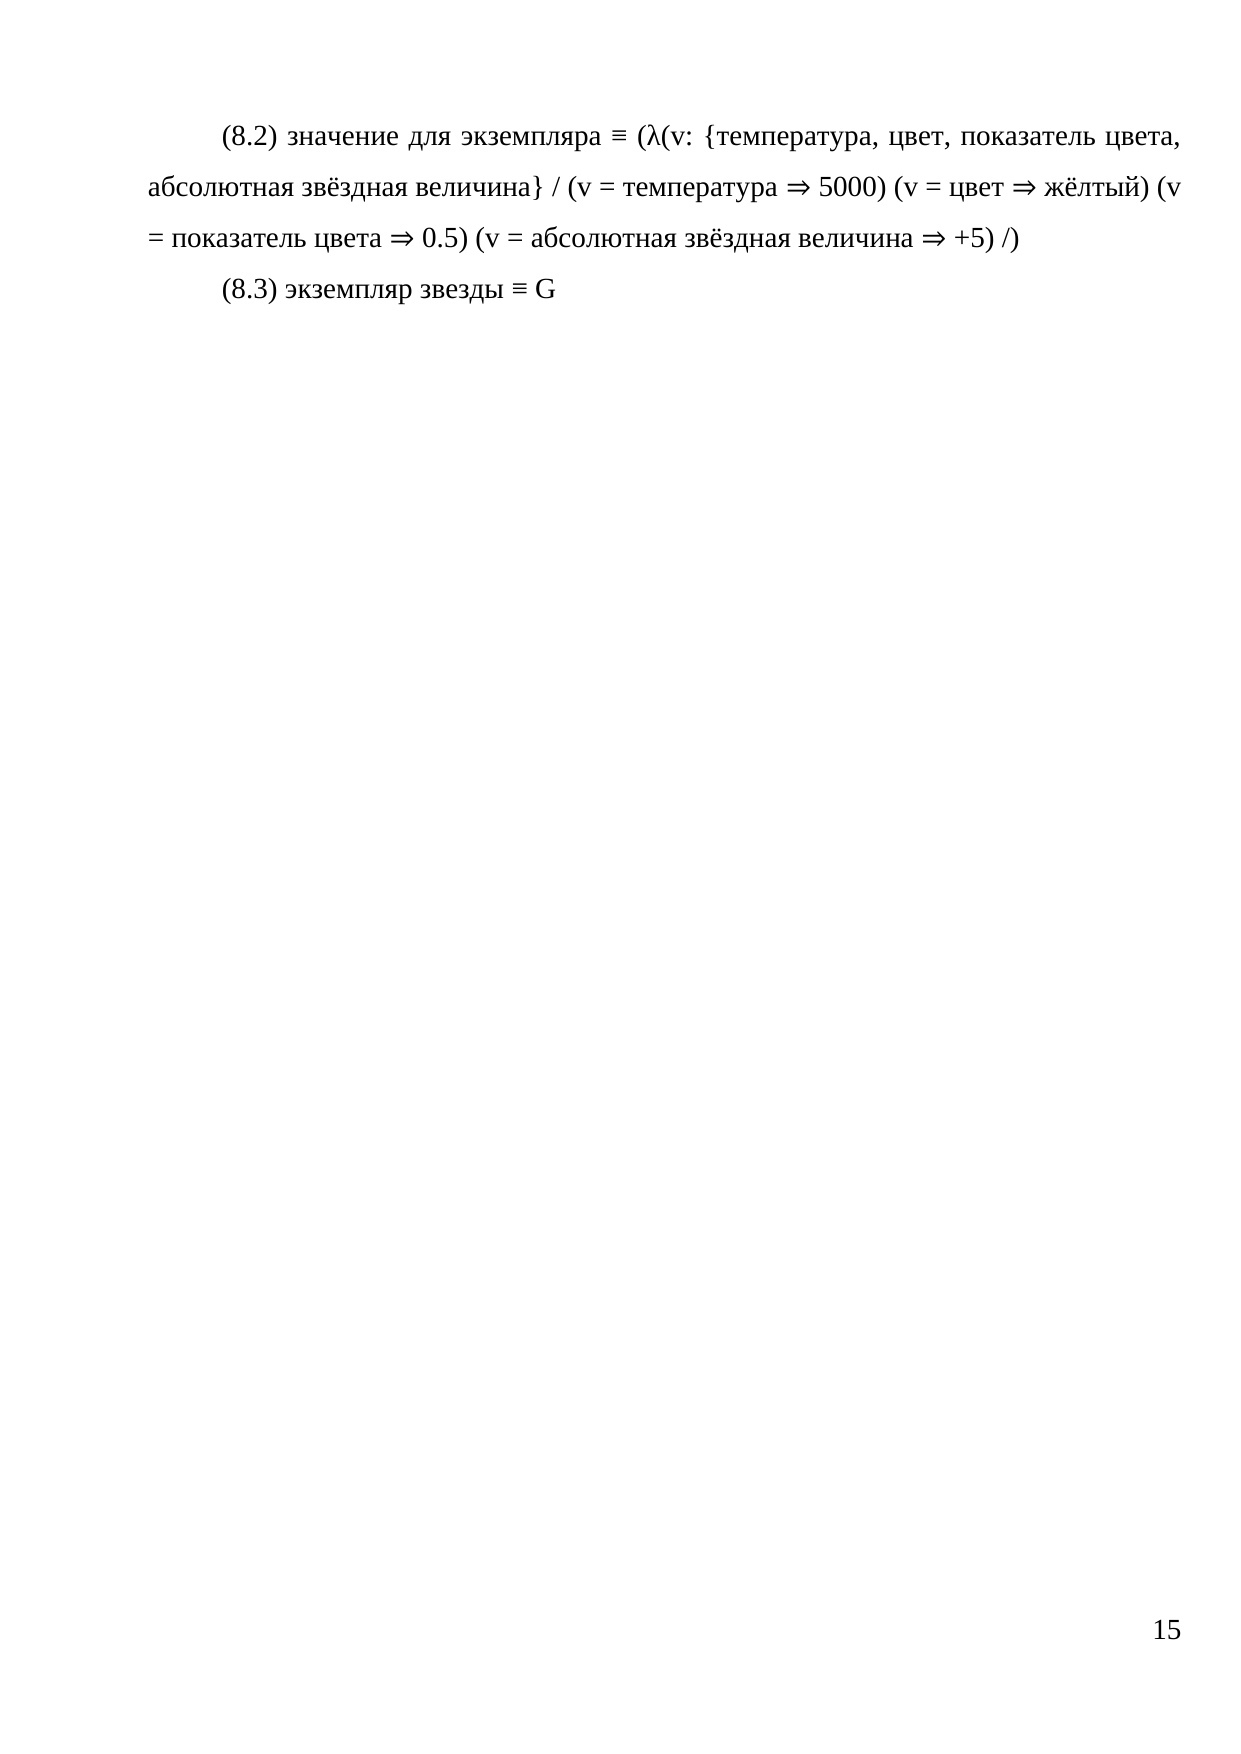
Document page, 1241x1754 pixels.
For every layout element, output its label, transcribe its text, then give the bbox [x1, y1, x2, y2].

text (8.2) значение для экземпляра ≡ (λ(v: {температура, цвет, показатель цвета, абсолютная звёздная величина} / (v = температура ⇒ 5000) (v = цвет ⇒ жёлтый) (v = показатель цвета ⇒ 0.5) (v = абсолютная звёздная величина ⇒ +5) /) [148, 118, 1181, 254]
text (8.3) экземпляр звезды ≡ G [148, 271, 1181, 305]
